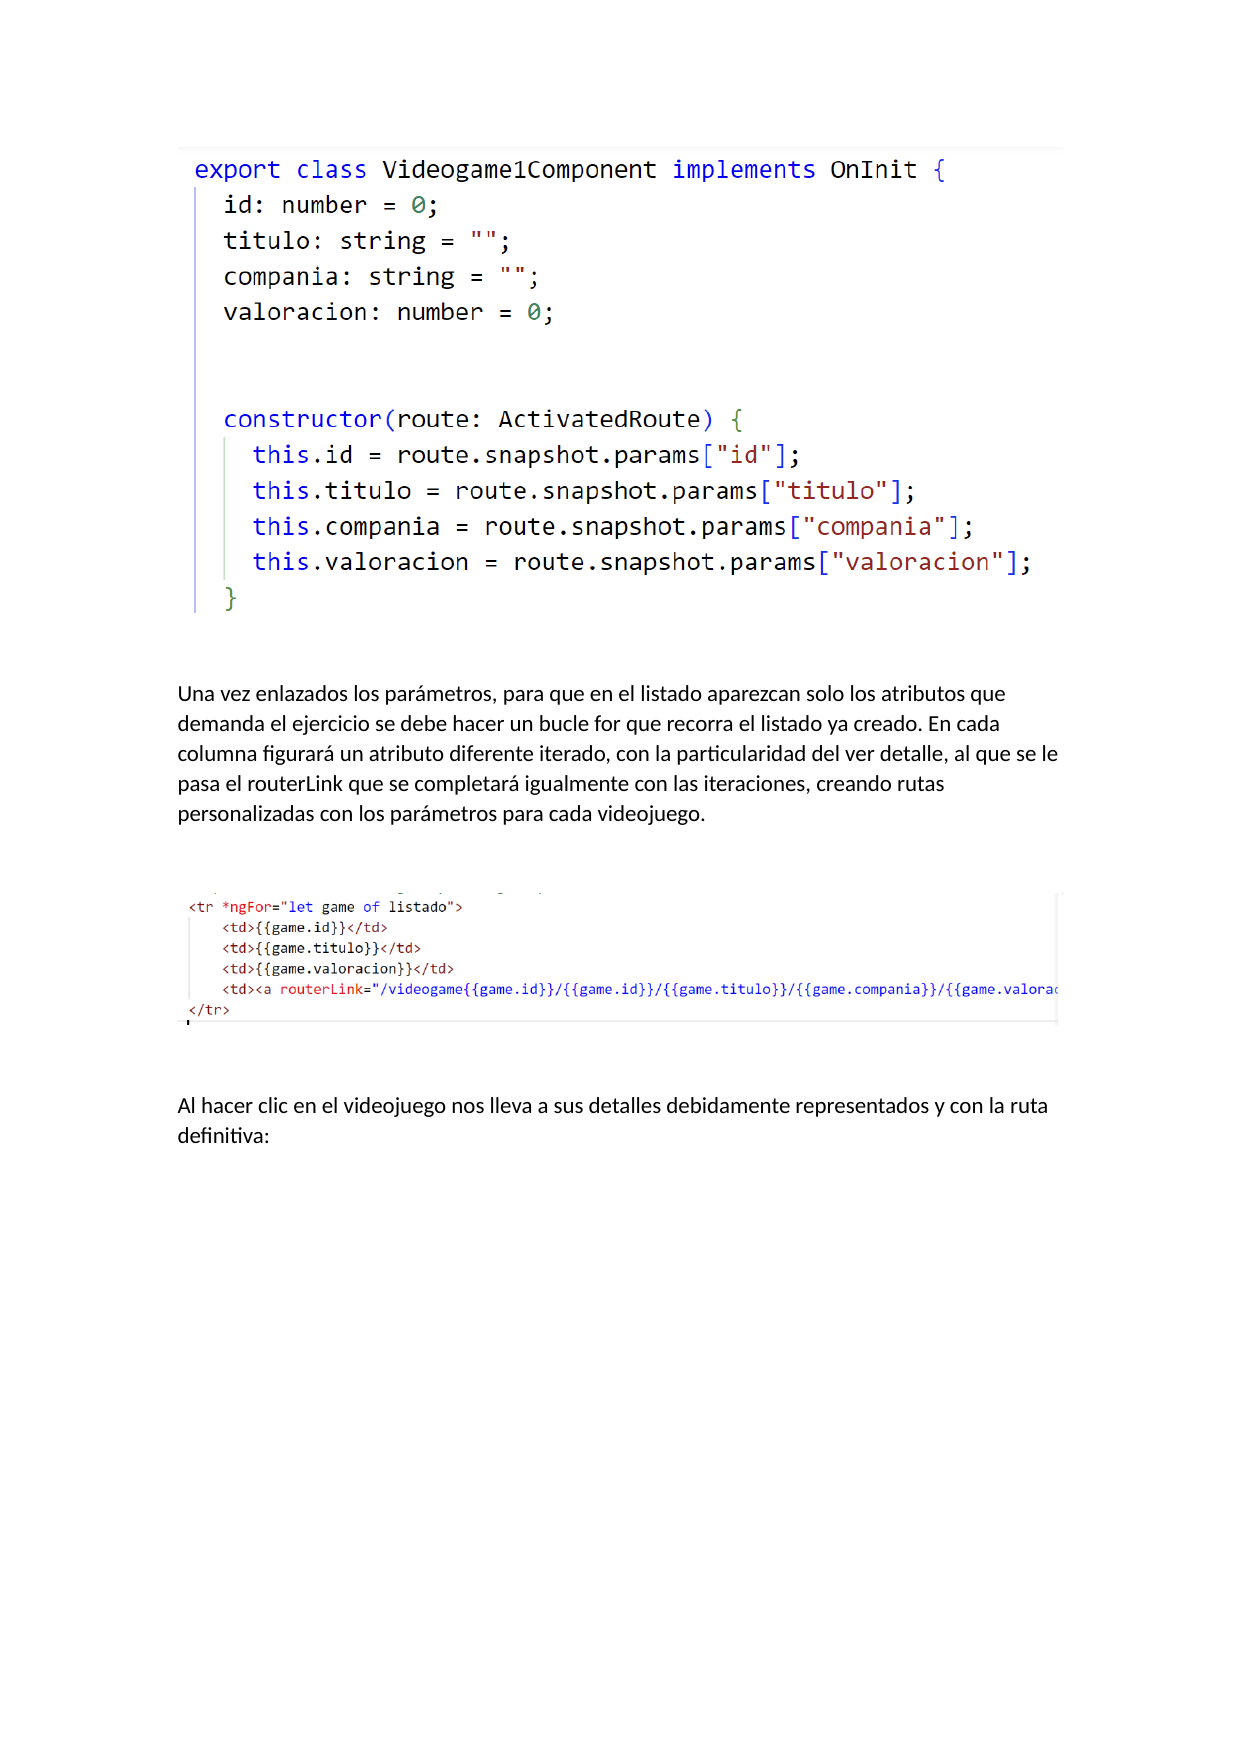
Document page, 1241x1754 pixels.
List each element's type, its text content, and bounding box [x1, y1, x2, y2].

picture [177, 147, 1063, 613]
text Una vez enlazados los parámetros, para que en el listado aparezcan solo los atributos que demanda el ejercicio se debe hacer un bucle for que recorra el listado ya creado. En cada columna figurará un atributo diferente iterado, con la particularidad del ver detalle, al que se le pasa el routerLink que se completará igualmente con las iteraciones, creando rutas personalizadas con los parámetros para cada videojuego. [177, 679, 1063, 828]
text Al hacer clic en el videojuego nos lleva a sus detalles debidamente representados y con la ruta definitiva: [177, 1091, 1063, 1149]
picture [177, 893, 1063, 1025]
